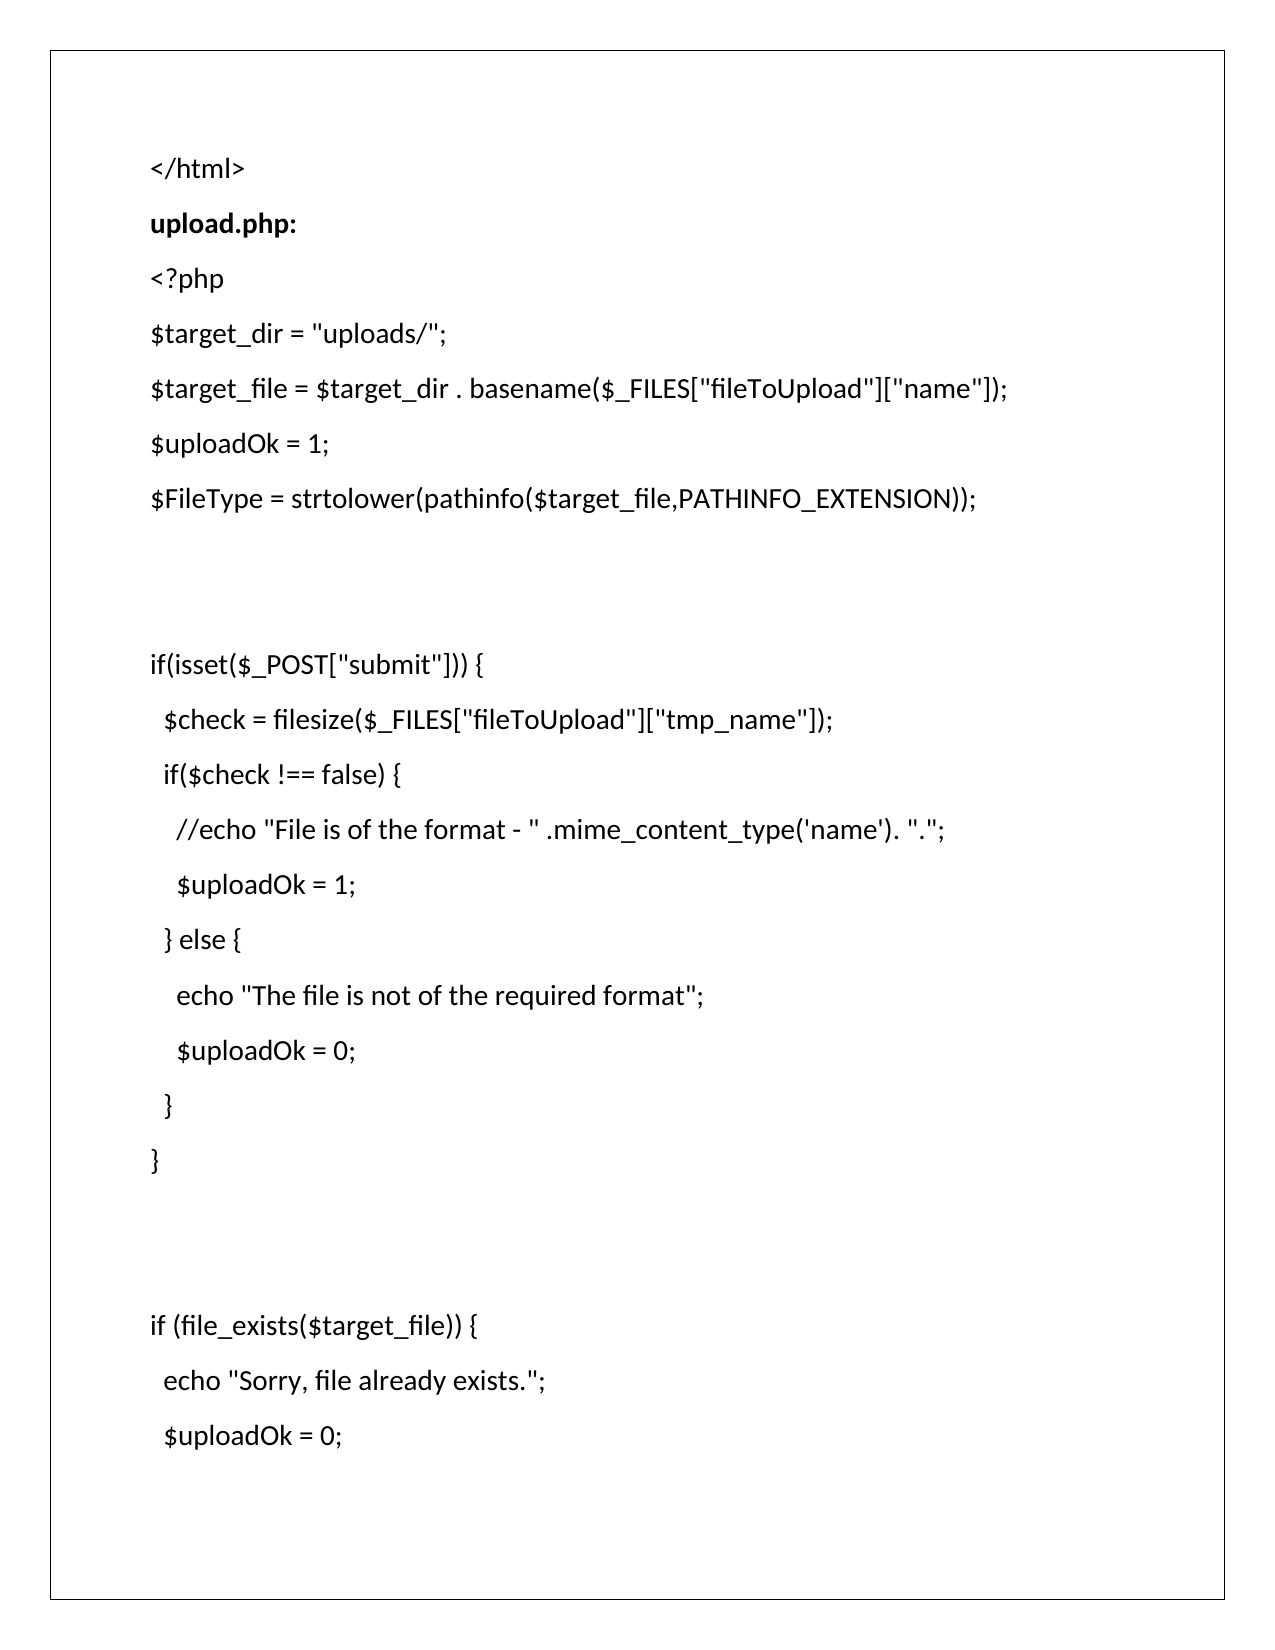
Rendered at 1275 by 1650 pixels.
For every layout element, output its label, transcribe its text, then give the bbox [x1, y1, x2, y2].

text $uploadOk = 1; [150, 426, 1125, 461]
text if($check !== false) { [150, 756, 1125, 792]
text } [150, 1087, 1125, 1122]
text $FileType = strtolower(pathinfo($target_file,PATHINFO_EXTENSION)); [150, 481, 1125, 516]
text $uploadOk = 0; [150, 1032, 1125, 1067]
text echo "Sorry, file already exists."; [150, 1362, 1125, 1398]
text $target_dir = "uploads/"; [150, 315, 1125, 351]
text $check = filesize($_FILES["fileToUpload"]["tmp_name"]); [150, 701, 1125, 737]
text //echo "File is of the format - " .mime_content_type('name'). "."; [150, 811, 1125, 847]
text if (file_exists($target_file)) { [150, 1307, 1125, 1343]
text echo "The file is not of the required format"; [150, 977, 1125, 1012]
text } else { [150, 921, 1125, 957]
text upload.php: [150, 205, 1125, 241]
text $target_file = $target_dir . basename($_FILES["fileToUpload"]["name"]); [150, 370, 1125, 406]
text <?php [150, 260, 1125, 296]
text if(isset($_POST["submit"])) { [150, 646, 1125, 682]
text $uploadOk = 1; [150, 866, 1125, 902]
text </html> [150, 150, 1125, 186]
text } [150, 1142, 1125, 1177]
text $uploadOk = 0; [150, 1417, 1125, 1453]
